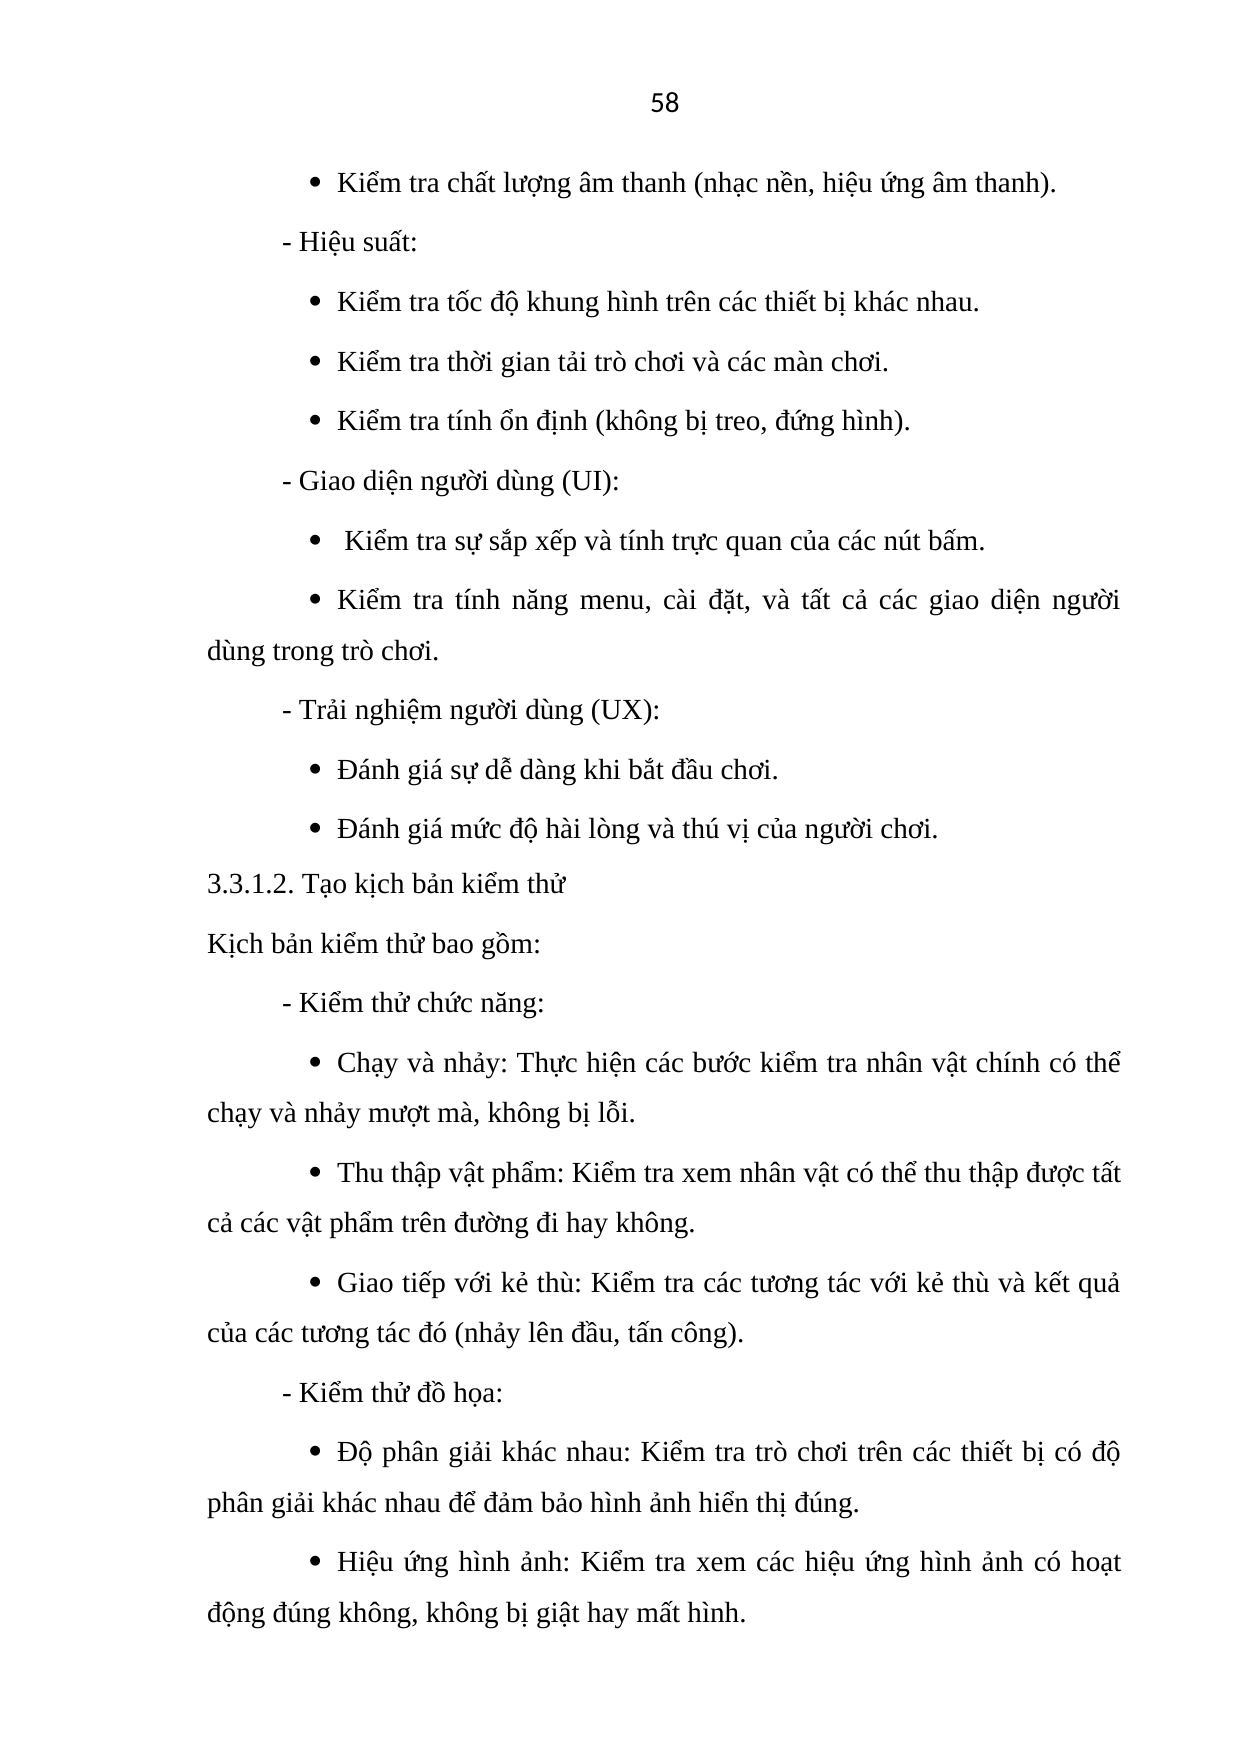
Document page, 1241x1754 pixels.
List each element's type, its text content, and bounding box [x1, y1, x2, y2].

text Kịch bản kiểm thử bao gồm: [207, 926, 1122, 959]
text Chạy và nhảy: Thực hiện các bước kiểm tra nhân vật chính có thể chạy và nhảy mượt mà, không bị lỗi. [207, 1045, 1122, 1129]
text Hiệu ứng hình ảnh: Kiểm tra xem các hiệu ứng hình ảnh có hoạt động đúng không, không bị giật hay mất hình. [207, 1544, 1122, 1628]
text Kiểm thử đồ họa: [207, 1375, 1122, 1408]
text Thu thập vật phẩm: Kiểm tra xem nhân vật có thể thu thập được tất cả các vật phẩm trên đường đi hay không. [207, 1155, 1122, 1239]
text Đánh giá sự dễ dàng khi bắt đầu chơi. [207, 752, 1122, 786]
text Kiểm tra thời gian tải trò chơi và các màn chơi. [207, 344, 1122, 377]
text Kiểm tra chất lượng âm thanh (nhạc nền, hiệu ứng âm thanh). [207, 165, 1122, 198]
text Kiểm tra tốc độ khung hình trên các thiết bị khác nhau. [207, 284, 1122, 318]
text Kiểm tra sự sắp xếp và tính trực quan của các nút bấm. [207, 523, 1122, 556]
text Kiểm tra tính năng menu, cài đặt, và tất cả các giao diện người dùng trong trò chơi. [207, 582, 1122, 666]
text Độ phân giải khác nhau: Kiểm tra trò chơi trên các thiết bị có độ phân giải khác nhau để đảm bảo hình ảnh hiển thị đúng. [207, 1434, 1122, 1518]
text Trải nghiệm người dùng (UX): [207, 692, 1122, 726]
subtitle Tạo kịch bản kiểm thử [207, 866, 1122, 900]
text Giao diện người dùng (UI): [207, 463, 1122, 497]
text Hiệu suất: [207, 224, 1122, 258]
text Kiểm tra tính ổn định (không bị treo, đứng hình). [207, 403, 1122, 437]
text Đánh giá mức độ hài lòng và thú vị của người chơi. [207, 812, 1122, 845]
text Giao tiếp với kẻ thù: Kiểm tra các tương tác với kẻ thù và kết quả của các tương tác đó (nhảy lên đầu, tấn công). [207, 1265, 1122, 1349]
text Kiểm thử chức năng: [207, 985, 1122, 1019]
